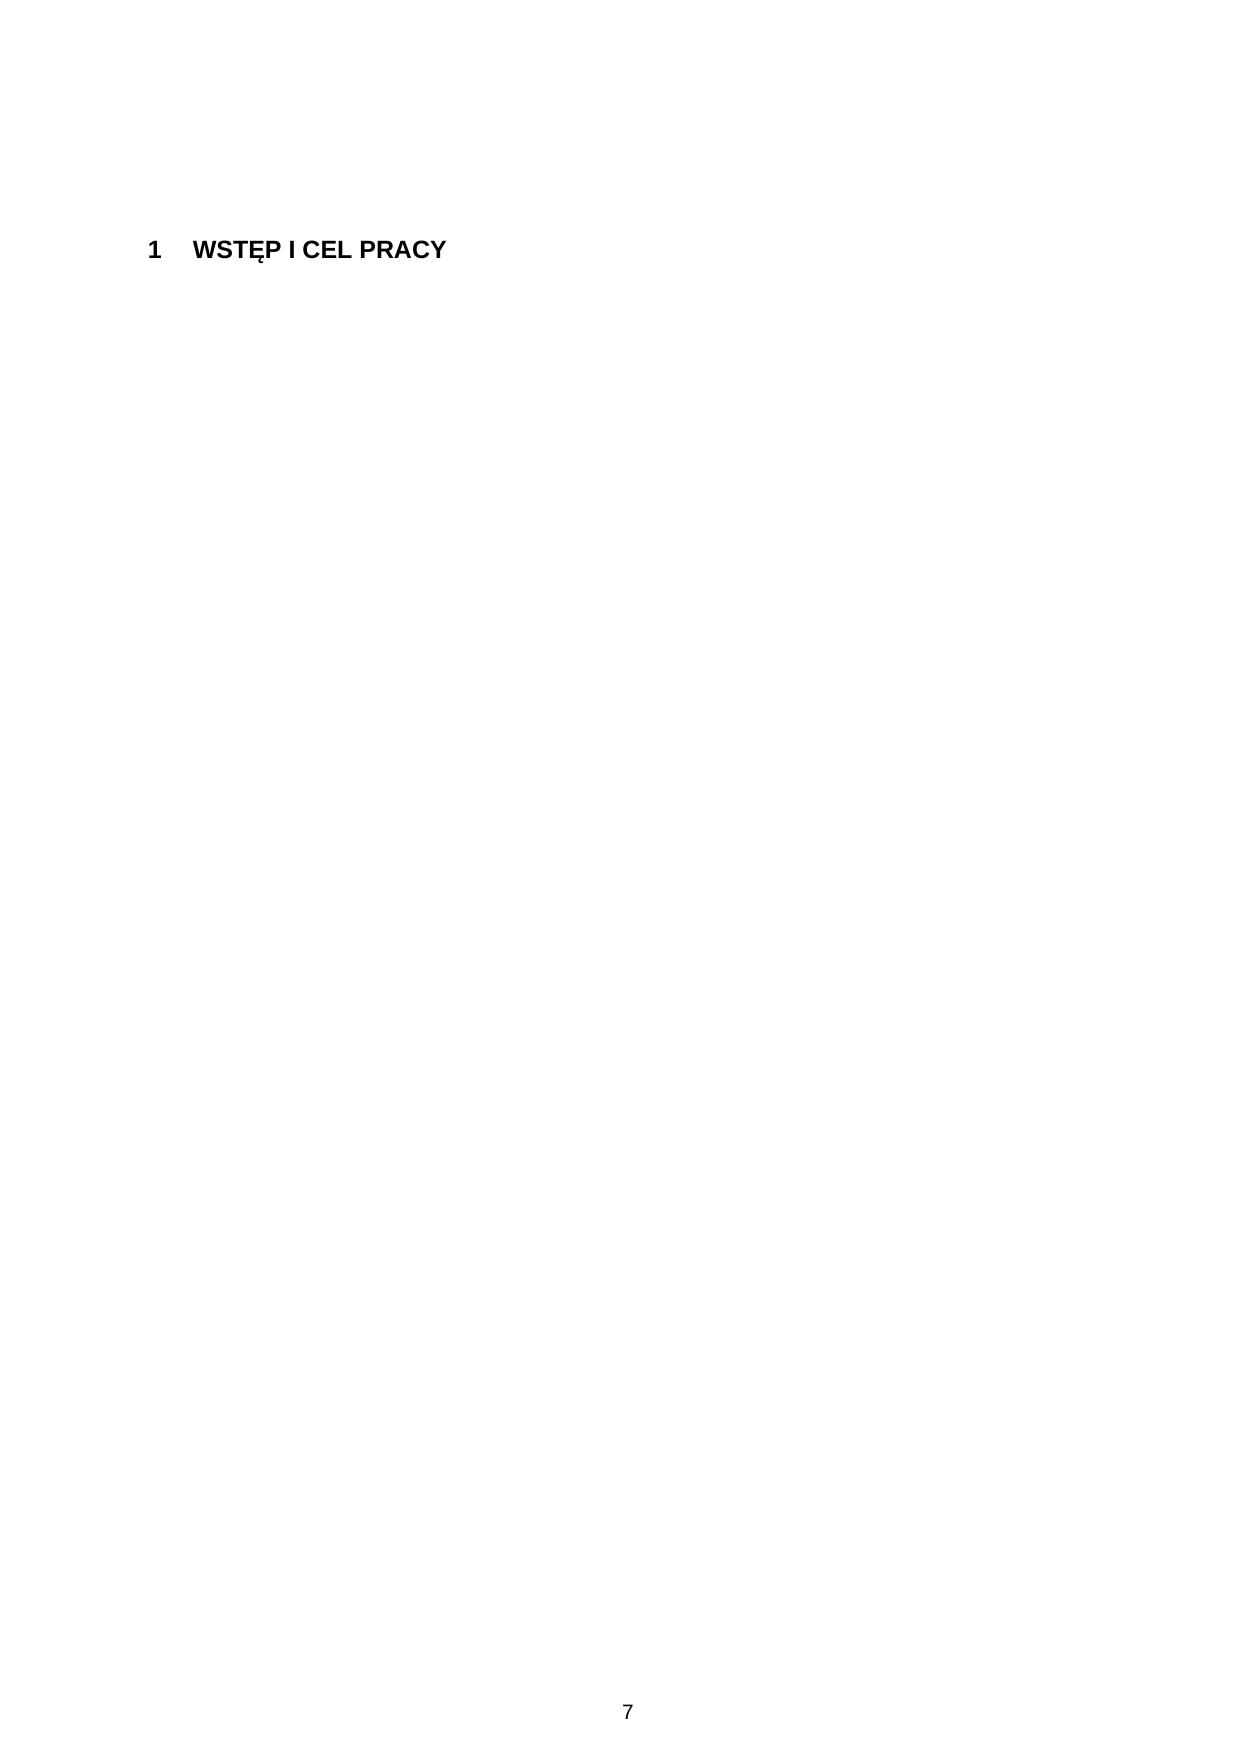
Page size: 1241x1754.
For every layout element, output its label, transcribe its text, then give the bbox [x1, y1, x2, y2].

subtitle Wstęp i cel pracy [148, 235, 1033, 263]
